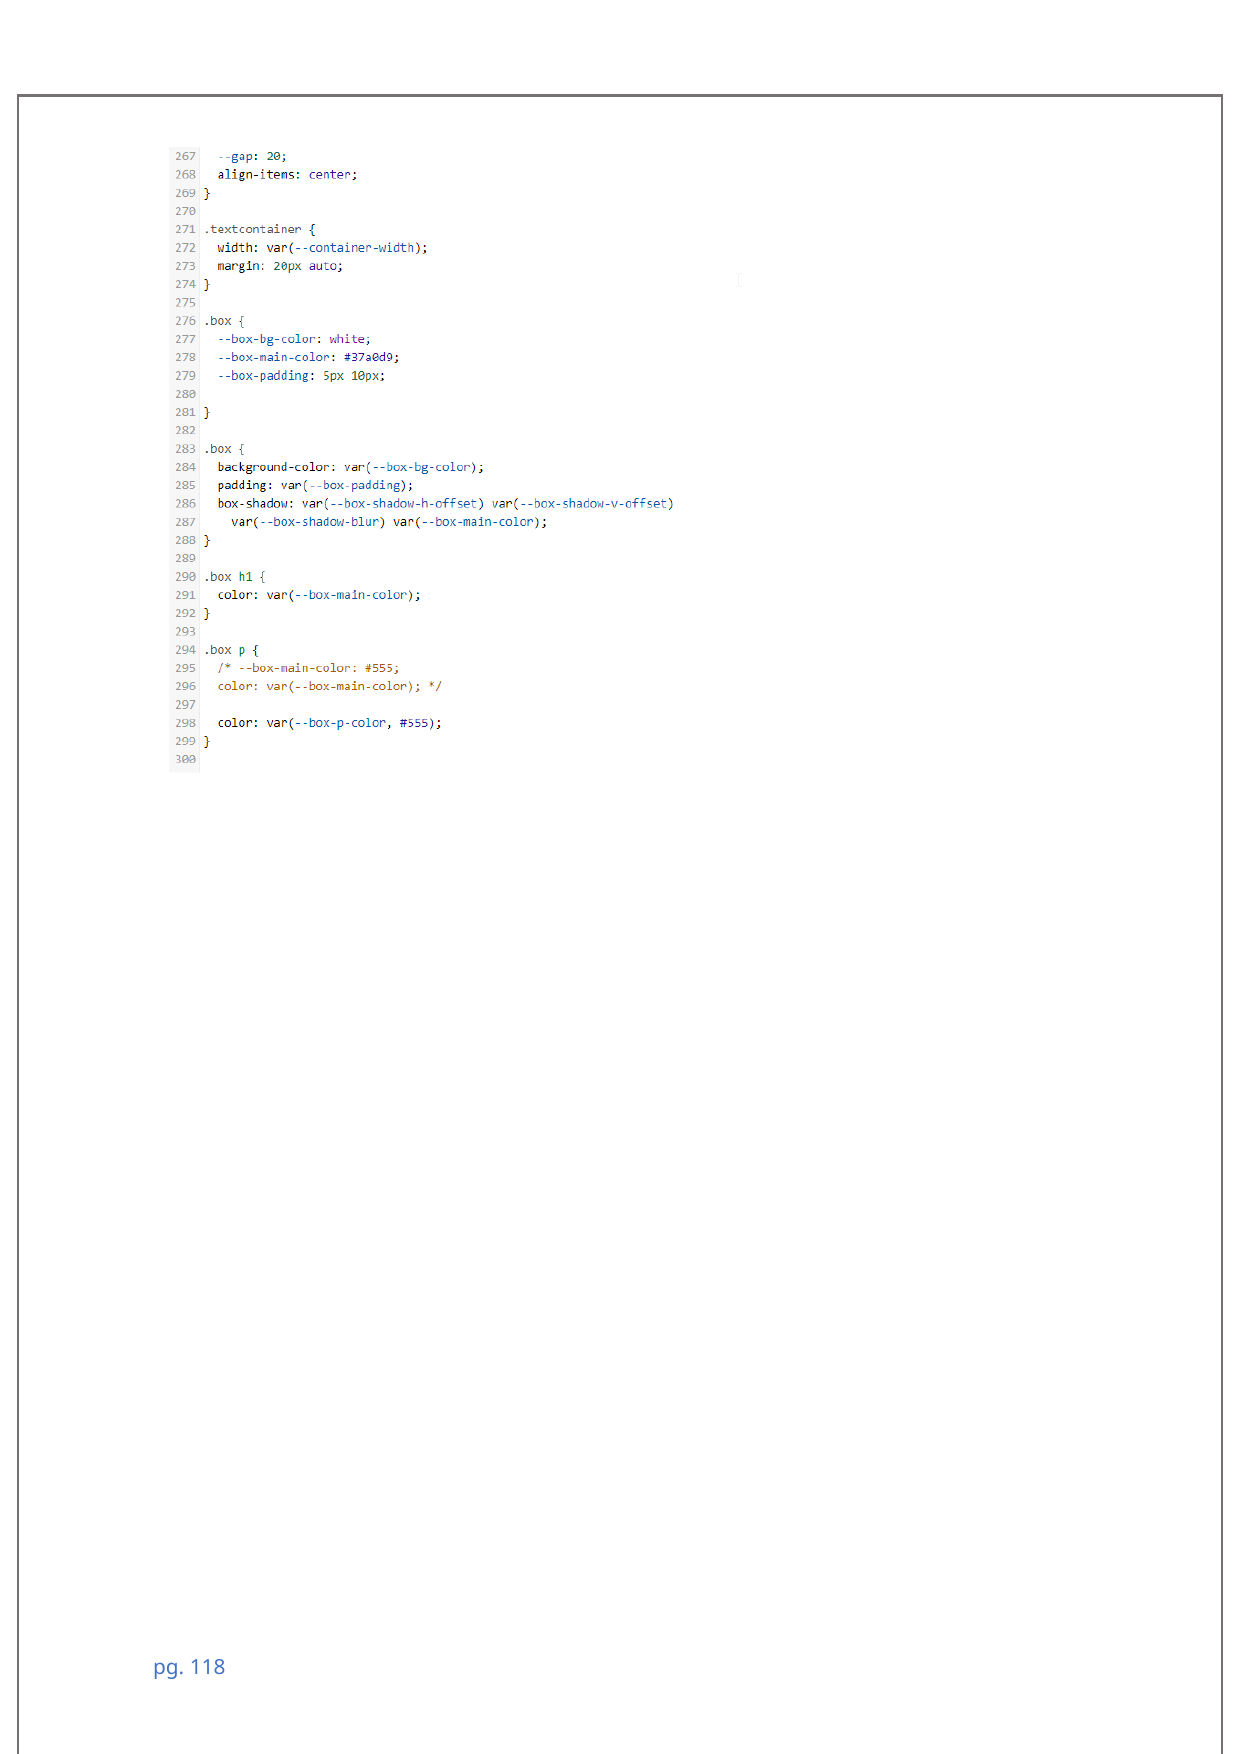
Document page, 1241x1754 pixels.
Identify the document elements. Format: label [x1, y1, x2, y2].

picture [147, 147, 1093, 773]
